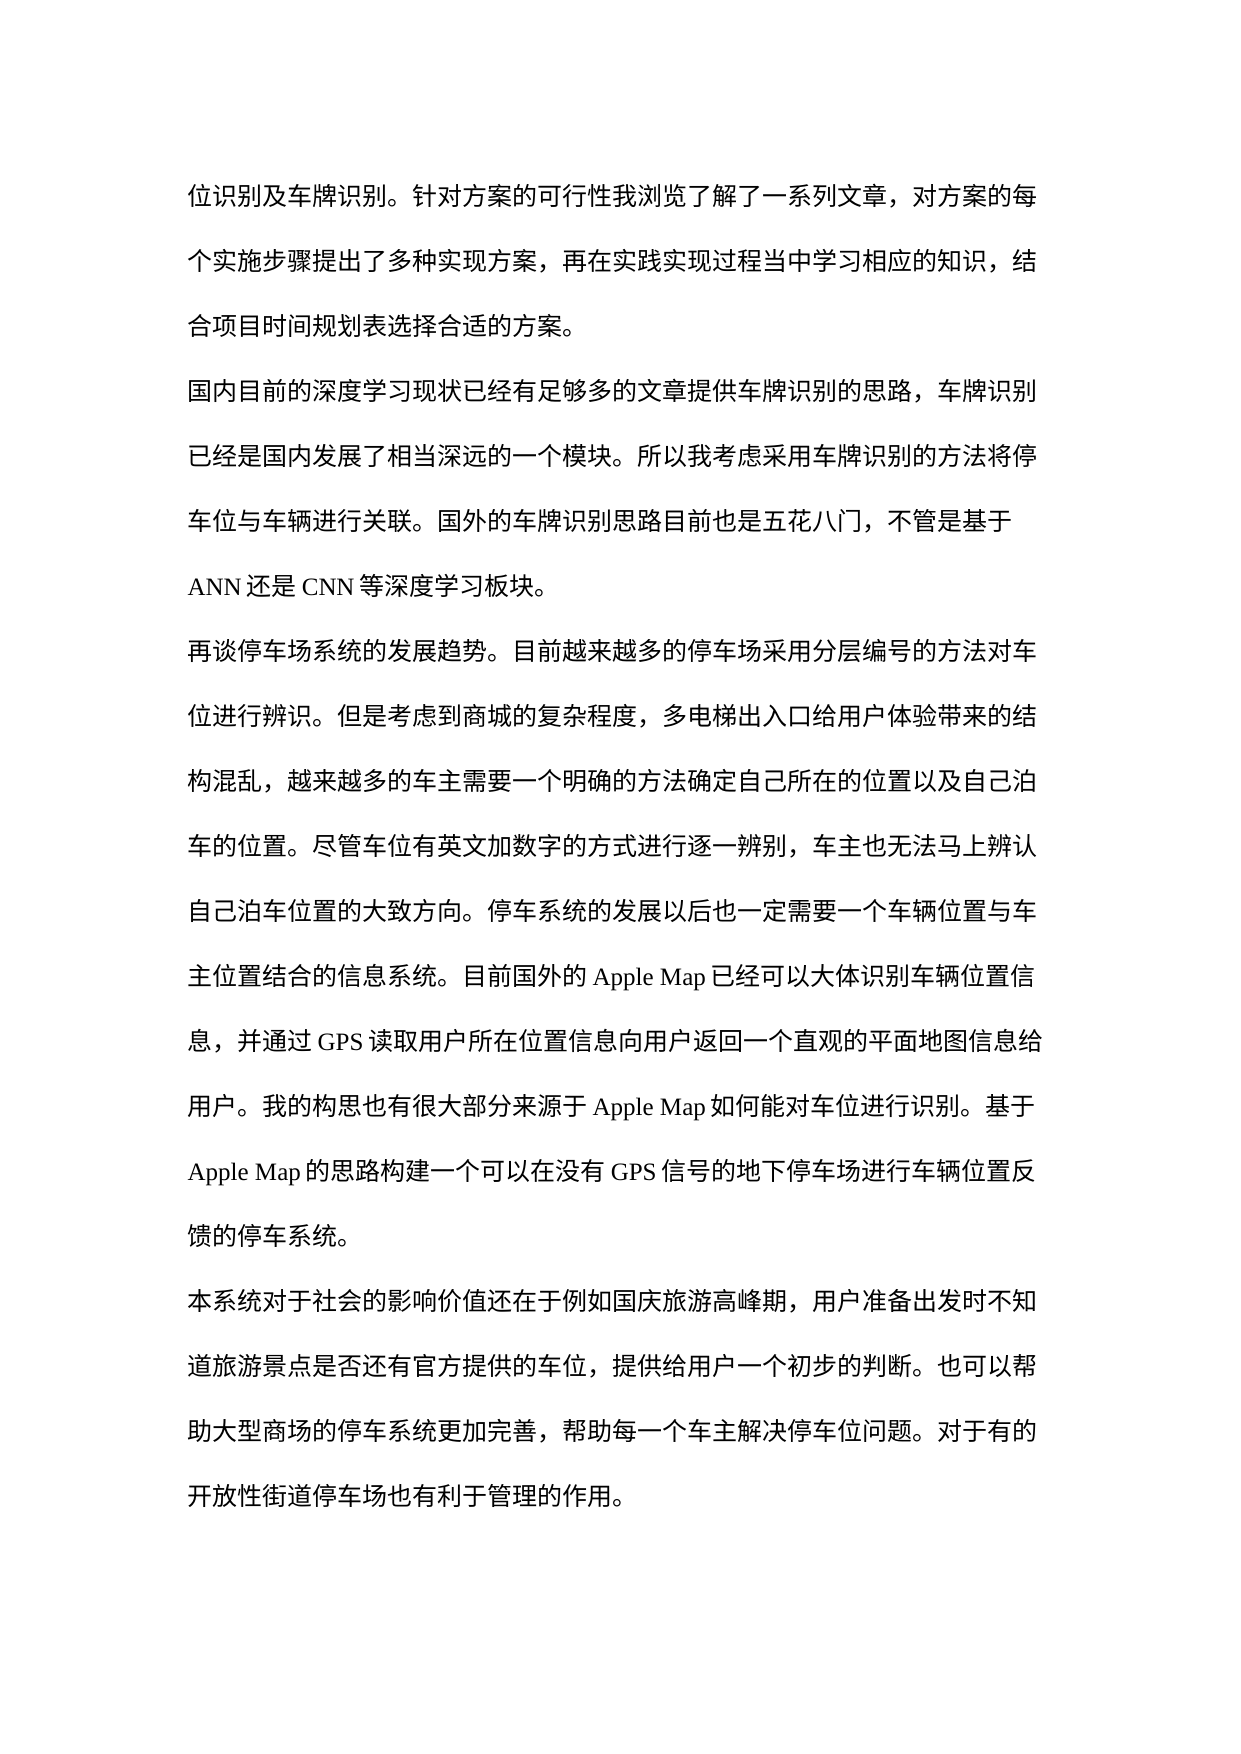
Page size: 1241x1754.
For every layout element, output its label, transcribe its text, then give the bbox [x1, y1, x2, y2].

text 国内目前的深度学习现状已经有足够多的文章提供车牌识别的思路，车牌识别已经是国内发展了相当深远的一个模块。所以我考虑采用车牌识别的方法将停车位与车辆进行关联。国外的车牌识别思路目前也是五花八门，不管是基于ANN还是CNN等深度学习板块。 [187, 357, 1053, 617]
text 再谈停车场系统的发展趋势。目前越来越多的停车场采用分层编号的方法对车位进行辨识。但是考虑到商城的复杂程度，多电梯出入口给用户体验带来的结构混乱，越来越多的车主需要一个明确的方法确定自己所在的位置以及自己泊车的位置。尽管车位有英文加数字的方式进行逐一辨别，车主也无法马上辨认自己泊车位置的大致方向。停车系统的发展以后也一定需要一个车辆位置与车主位置结合的信息系统。目前国外的Apple Map已经可以大体识别车辆位置信息，并通过GPS读取用户所在位置信息向用户返回一个直观的平面地图信息给用户。我的构思也有很大部分来源于Apple Map如何能对车位进行识别。基于Apple Map的思路构建一个可以在没有GPS信号的地下停车场进行车辆位置反馈的停车系统。 [187, 617, 1053, 1267]
text 本系统对于社会的影响价值还在于例如国庆旅游高峰期，用户准备出发时不知道旅游景点是否还有官方提供的车位，提供给用户一个初步的判断。也可以帮助大型商场的停车系统更加完善，帮助每一个车主解决停车位问题。对于有的开放性街道停车场也有利于管理的作用。 [187, 1267, 1053, 1527]
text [187, 162, 1053, 357]
